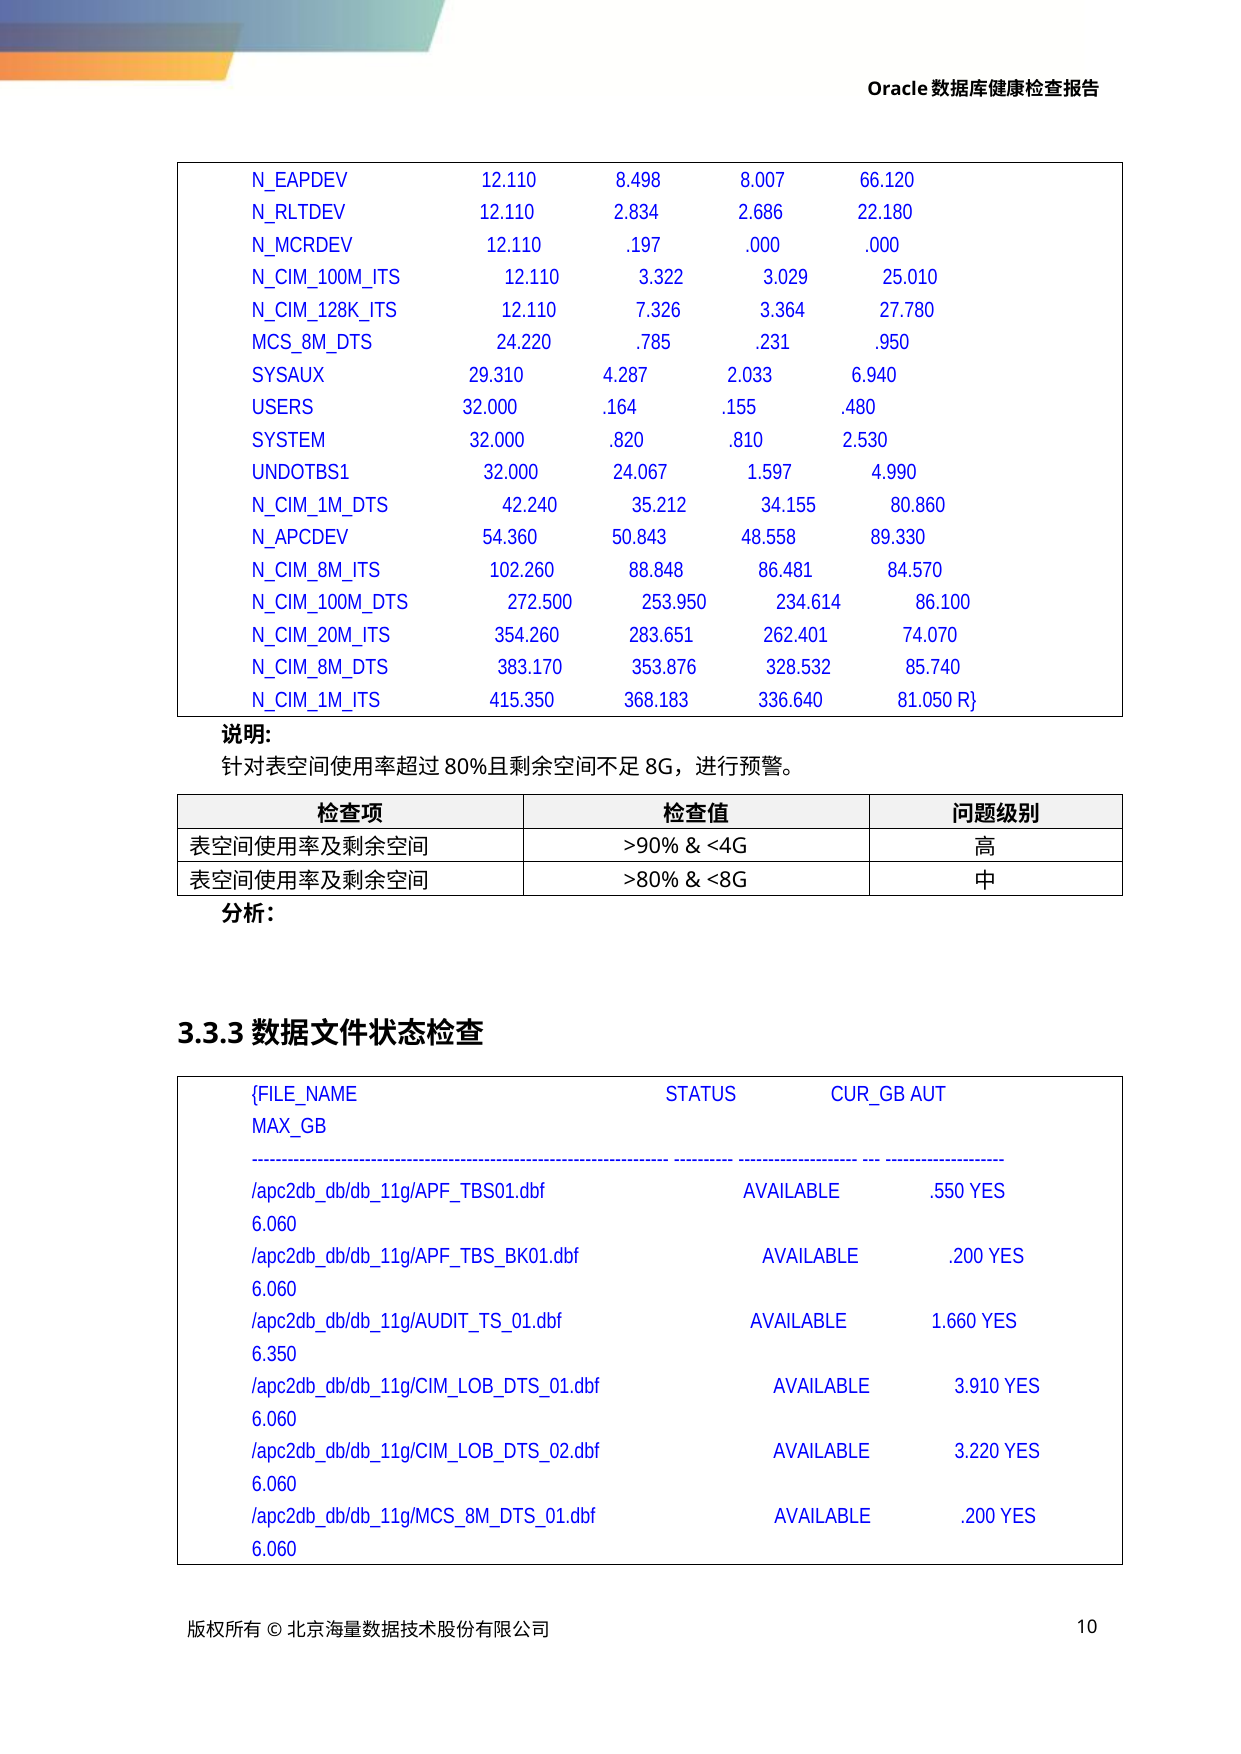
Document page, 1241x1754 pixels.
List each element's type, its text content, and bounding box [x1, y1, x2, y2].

table_cell 中 [870, 862, 1122, 895]
text 针对表空间使用率超过80%且剩余空间不足8G，进行预警。 [177, 749, 1100, 782]
table_cell 表空间使用率及剩余空间 [178, 862, 523, 895]
picture [935, 86, 944, 96]
table_header 问题级别 [870, 795, 1122, 828]
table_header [178, 1077, 1122, 1564]
text 分析： [177, 896, 1100, 928]
picture [972, 83, 980, 96]
table_header 检查项 [178, 795, 523, 828]
table_cell >90% & <4G [524, 829, 869, 861]
table_cell >80% & <8G [524, 862, 869, 895]
text 说明: [177, 717, 1100, 749]
table_header 检查值 [524, 795, 869, 828]
picture [0, 0, 1085, 96]
text 数据文件状态检查 [177, 998, 1122, 1063]
picture [1009, 83, 1016, 96]
picture [992, 82, 996, 95]
table_cell 表空间使用率及剩余空间 [178, 829, 523, 861]
table_cell 高 [870, 829, 1122, 861]
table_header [178, 163, 1122, 716]
